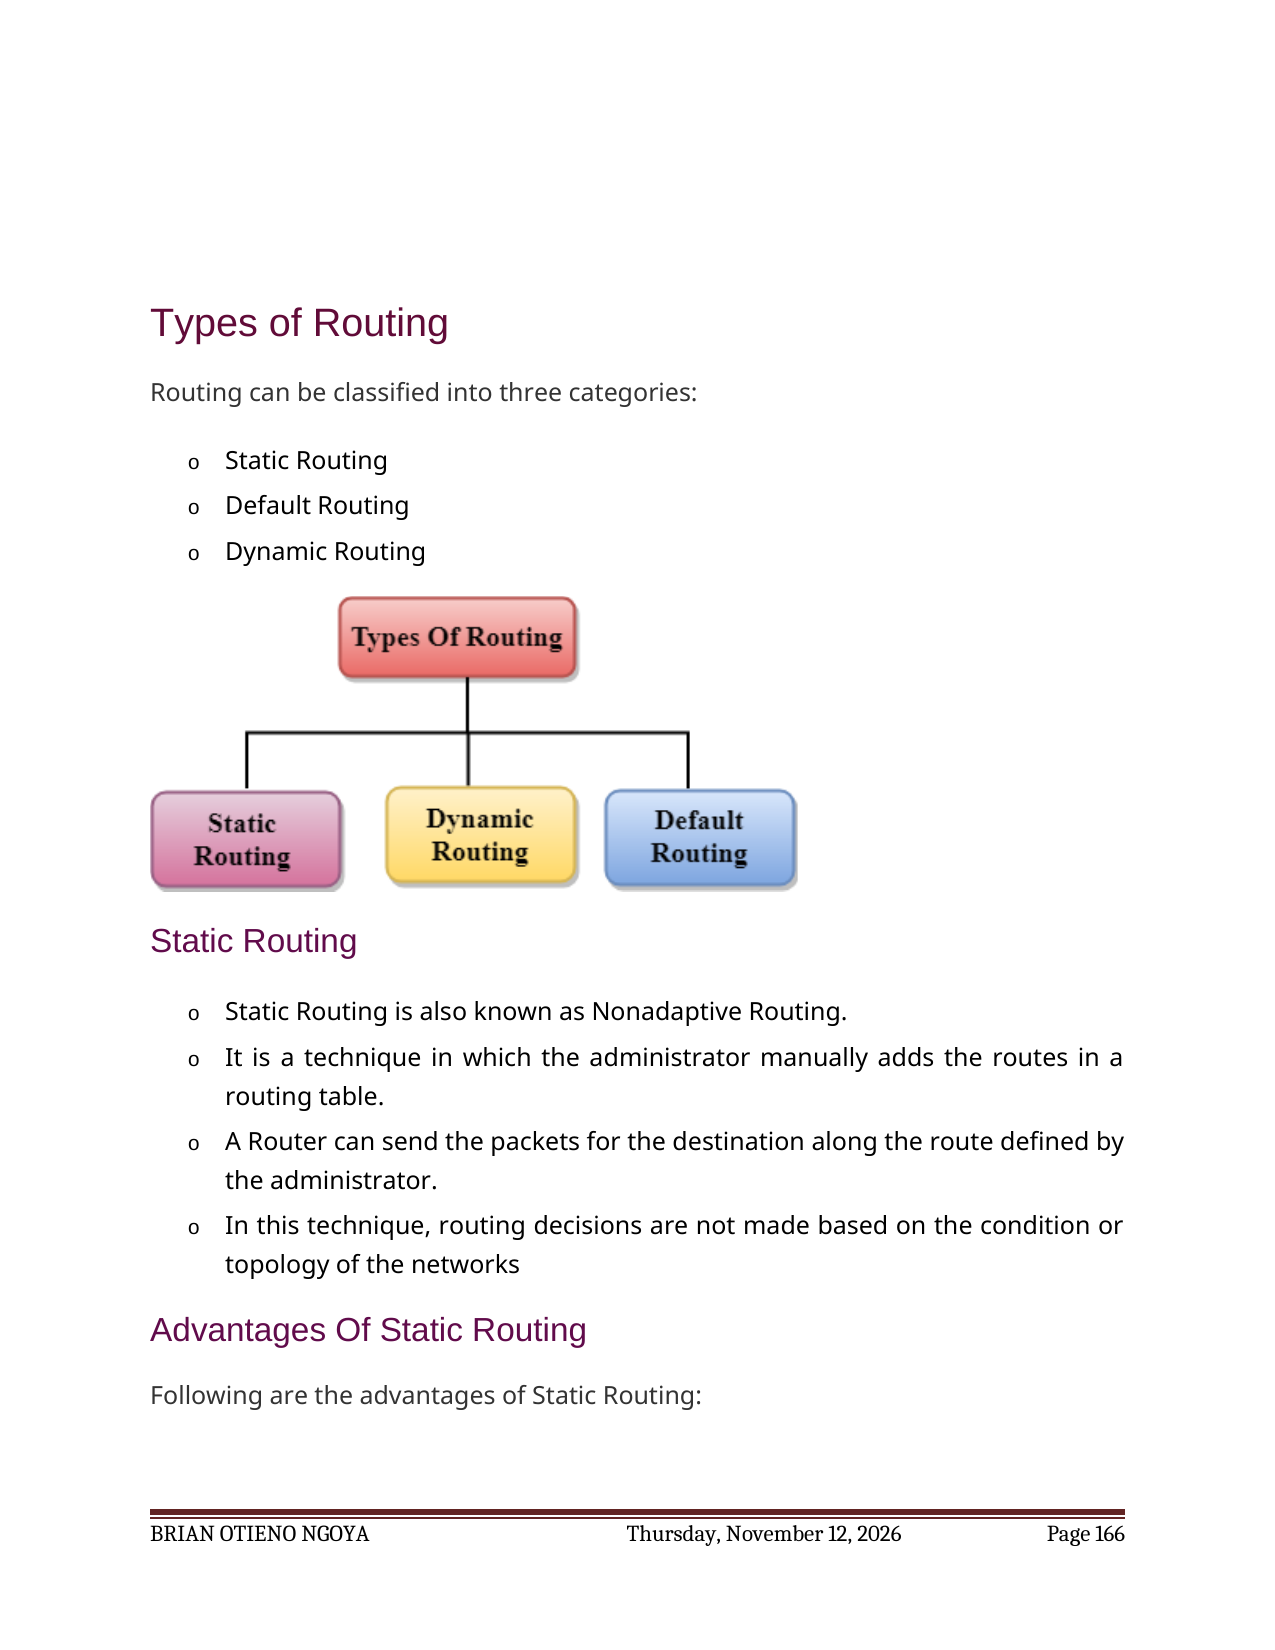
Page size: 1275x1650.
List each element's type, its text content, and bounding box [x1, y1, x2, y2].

picture [150, 596, 798, 892]
text Following are the advantages of Static Routing: [150, 1378, 1125, 1412]
text Static Routing [150, 921, 1125, 960]
list Default Routing [187, 483, 1125, 522]
list Static Routing [187, 438, 1125, 477]
list In this technique, routing decisions are not made based on the condition or topology of the networks [187, 1203, 1125, 1281]
text Types of Routing [150, 299, 1125, 345]
list Dynamic Routing [187, 528, 1125, 567]
list It is a technique in which the administrator manually adds the routes in a routing table. [187, 1034, 1125, 1112]
text Routing can be classified into three categories: [150, 374, 1125, 408]
list Static Routing is also known as Nonadaptive Routing. [187, 989, 1125, 1028]
list A Router can send the packets for the destination along the route defined by the administrator. [187, 1118, 1125, 1197]
text Advantages Of Static Routing [150, 1310, 1125, 1349]
